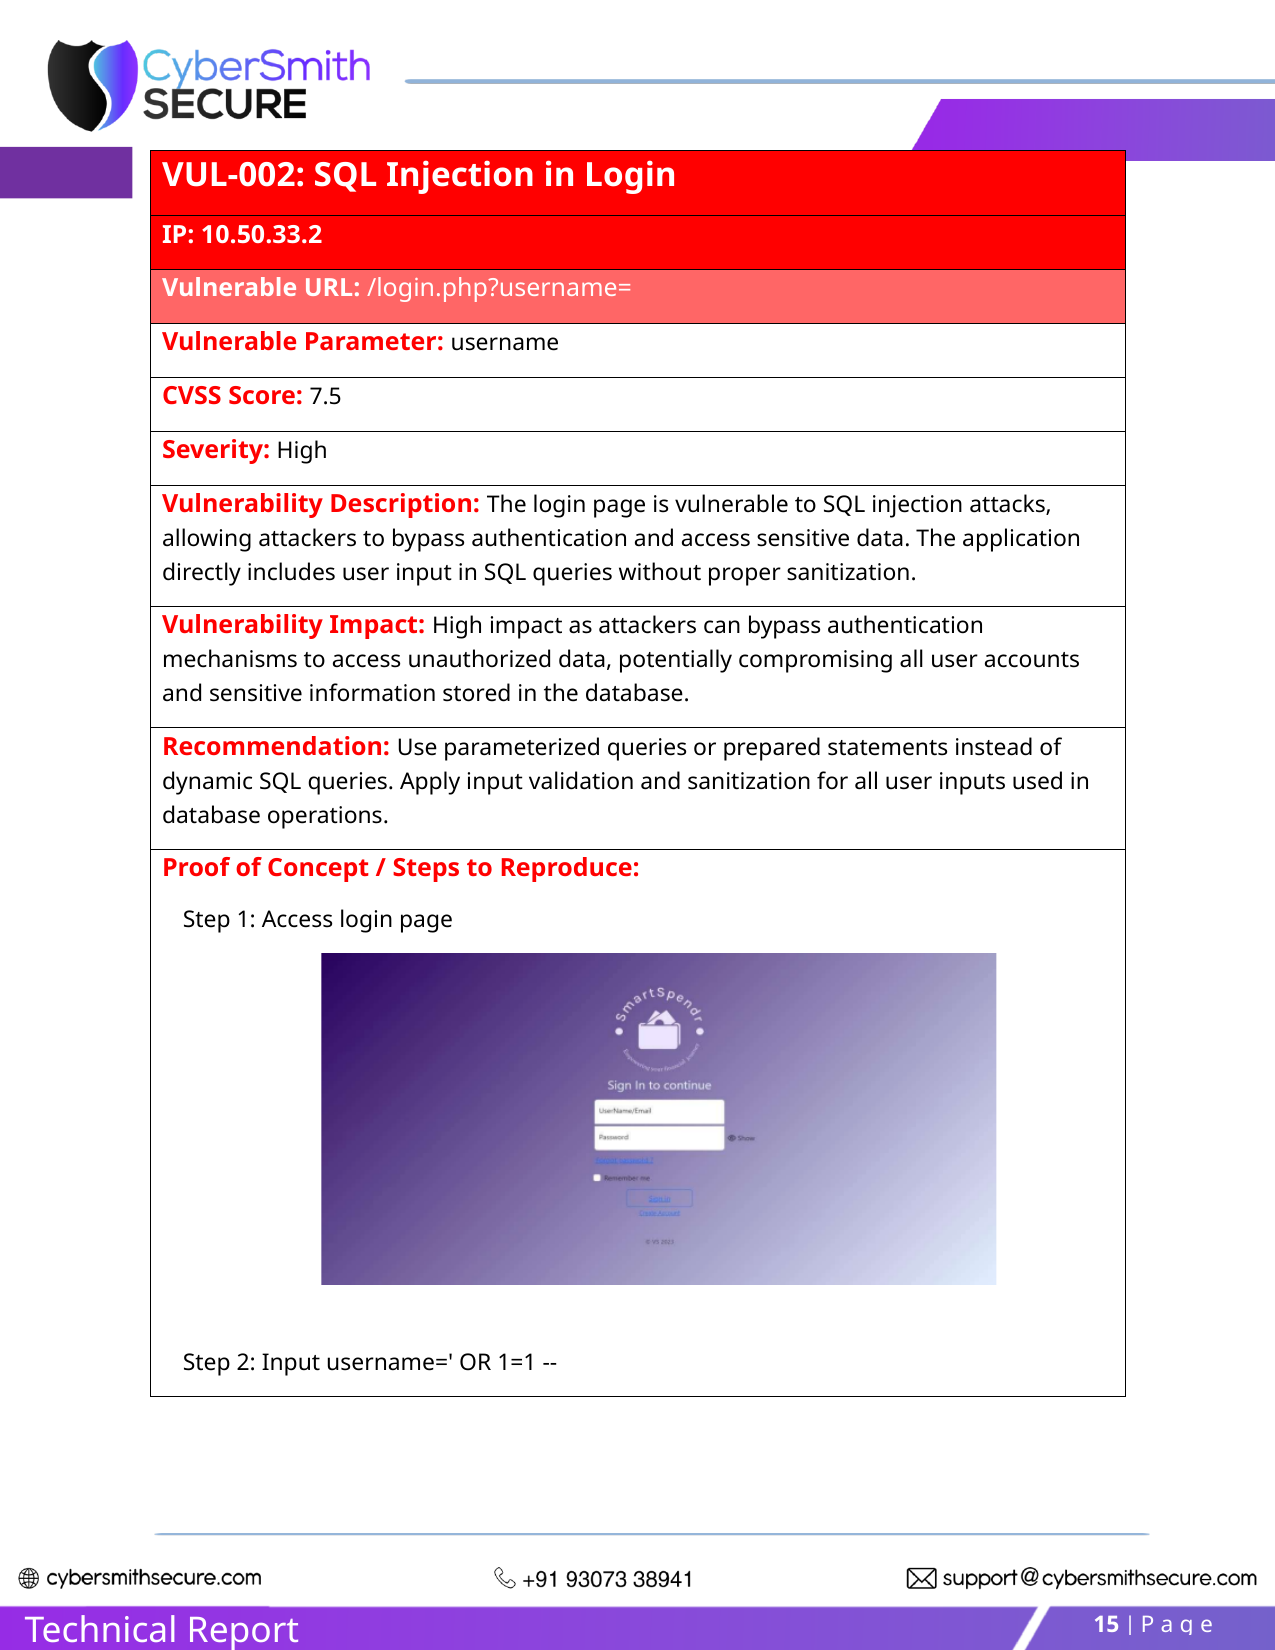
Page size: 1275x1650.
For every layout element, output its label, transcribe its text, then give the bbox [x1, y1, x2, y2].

table_cell Vulnerability Impact: High impact as attackers can bypass authentication mechanisms to access unauthorized data, potentially compromising all user accounts and sensitive information stored in the database. [151, 607, 1125, 727]
table_cell Severity: High [151, 432, 1125, 484]
picture [0, 1533, 1275, 1650]
table_cell Vulnerable Parameter: username [151, 324, 1125, 377]
picture [321, 953, 997, 1285]
table_cell Vulnerability Description: The login page is vulnerable to SQL injection attacks, allowing attackers to bypass authentication and access sensitive data. The application directly includes user input in SQL queries without proper sanitization. [151, 486, 1125, 606]
picture [234, 1625, 245, 1640]
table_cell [151, 850, 1125, 1396]
table_header VUL-002: SQL Injection in Login [151, 151, 1125, 215]
picture [47, 40, 1275, 161]
table_cell CVSS Score: 7.5 [151, 378, 1125, 431]
table_cell IP: 10.50.33.2 [151, 216, 1125, 269]
table_cell Recommendation: Use parameterized queries or prepared statements instead of dynamic SQL queries. Apply input validation and sanitization for all user inputs used in database operations. [151, 728, 1125, 848]
table_cell Vulnerable URL: /login.php?username= [151, 270, 1125, 323]
